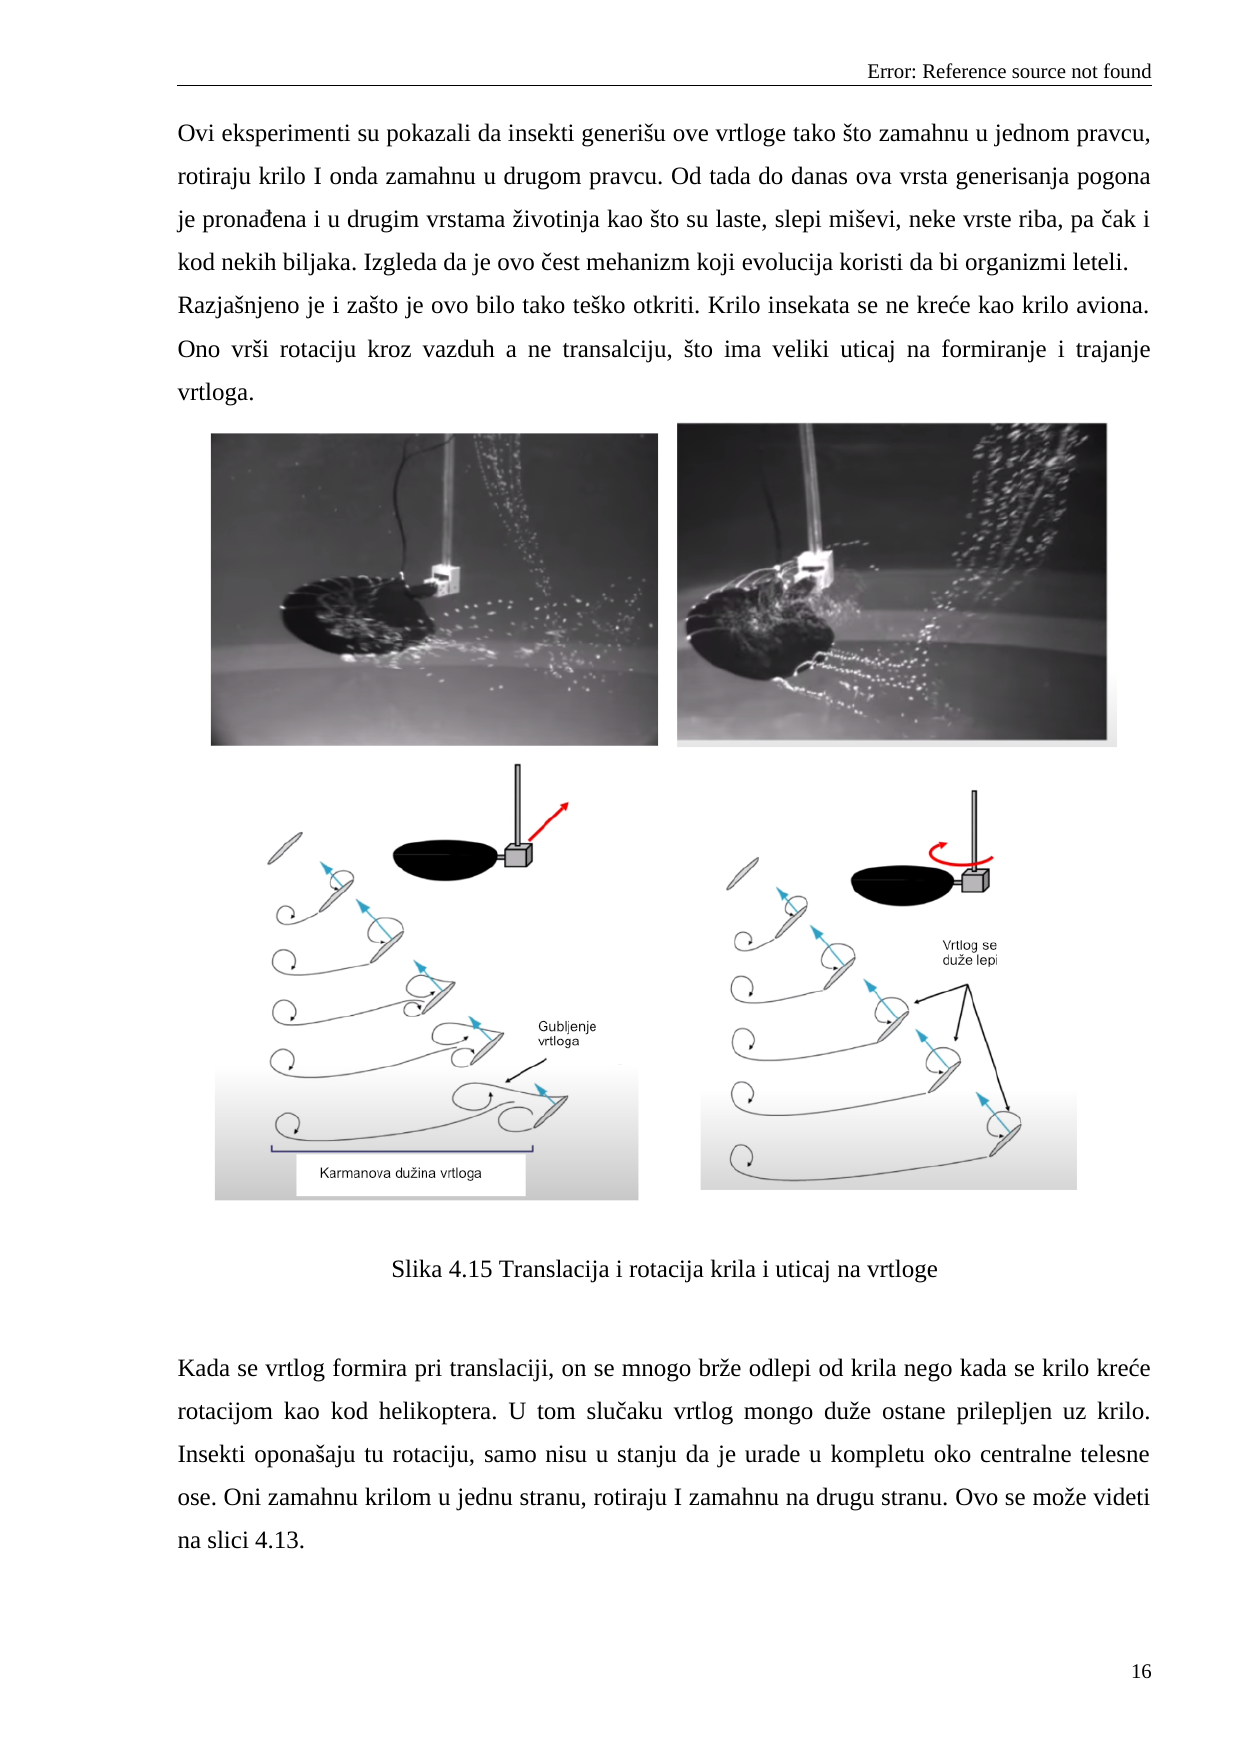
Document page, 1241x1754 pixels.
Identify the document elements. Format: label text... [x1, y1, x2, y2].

text Kada se vrtlog formira pri translaciji, on se mnogo brže odlepi od krila nego kada se krilo kreće rotacijom kao kod helikoptera. U tom slučaku vrtlog mongo duže ostane prilepljen uz krilo. Insekti oponašaju tu rotaciju, samo nisu u stanju da je urade u kompletu oko centralne telesne ose. Oni zamahnu krilom u jednu stranu, rotiraju I zamahnu na drugu stranu. Ovo se može videti na slici 4.13. [177, 1353, 1152, 1554]
text Ovi eksperimenti su pokazali da insekti generišu ove vrtloge tako što zamahnu u jednom pravcu, rotiraju krilo I onda zamahnu u drugom pravcu. Od tada do danas ova vrsta generisanja pogona je pronađena i u drugim vrstama životinja kao što su laste, slepi miševi, neke vrste riba, pa čak i kod nekih biljaka. Izgleda da je ovo čest mehanizm koji evolucija koristi da bi organizmi leteli. [177, 118, 1152, 276]
text Razjašnjeno je i zašto je ovo bilo tako teško otkriti. Krilo insekata se ne kreće kao krilo aviona. Ono vrši rotaciju kroz vazduh a ne transalciju, što ima veliki uticaj na formiranje i trajanje vrtloga. [177, 291, 1152, 406]
picture [188, 420, 1152, 1216]
